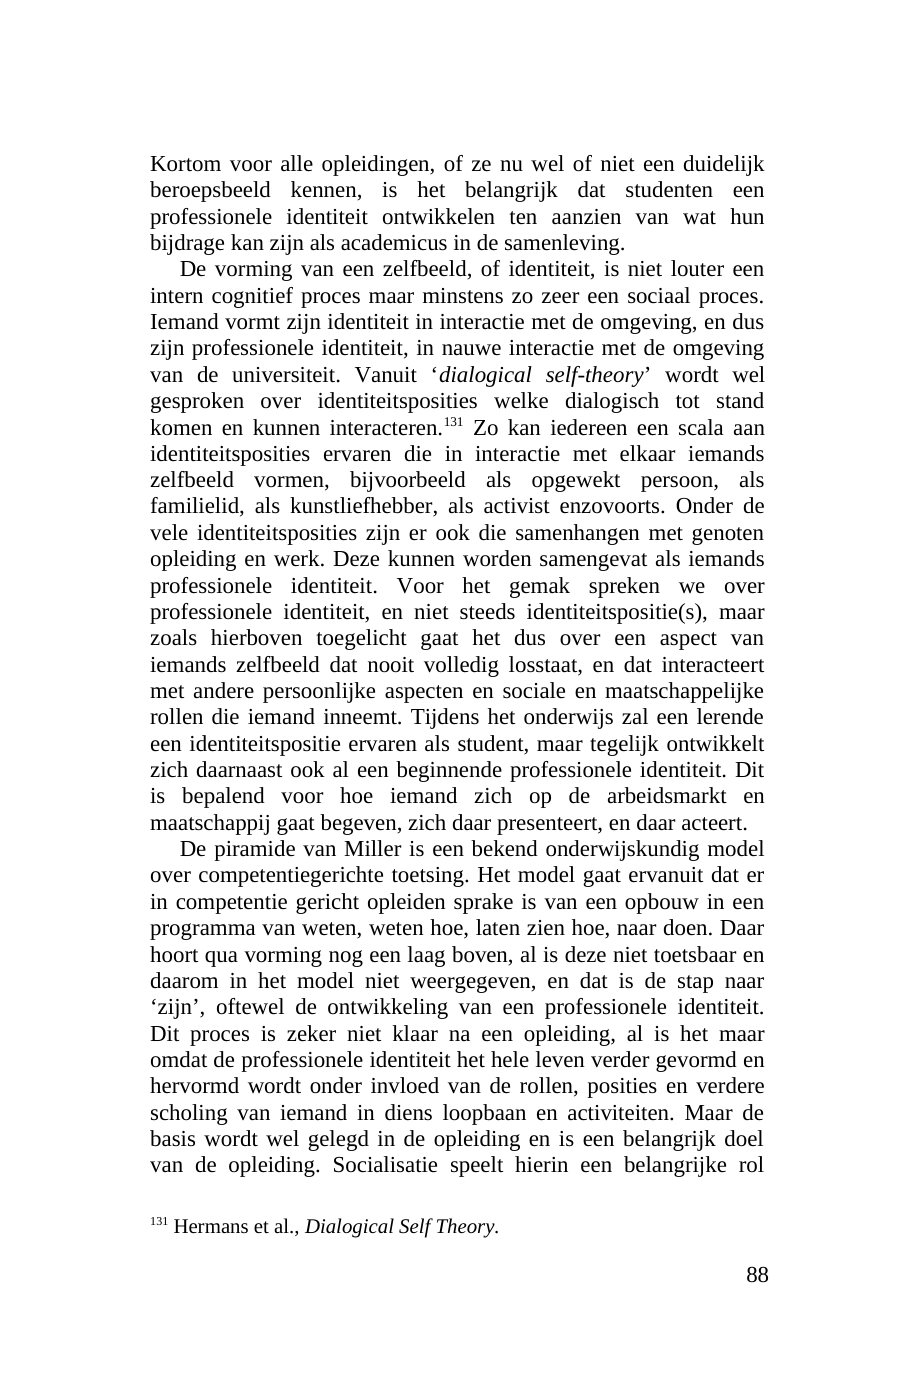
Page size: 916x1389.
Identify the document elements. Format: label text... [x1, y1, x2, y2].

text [150, 150, 766, 255]
text De vorming van een zelfbeeld, of identiteit, is niet louter een intern cognitief proces maar minstens zo zeer een sociaal proces. Iemand vormt zijn identiteit in interactie met de omgeving, en dus zijn professionele identiteit, in nauwe interactie met de omgeving van de universiteit. Vanuit ‘dialogical self-theory’ wordt wel gesproken over identiteitsposities welke dialogisch tot stand komen en kunnen interacteren. Zo kan iedereen een scala aan identiteitsposities ervaren die in interactie met elkaar iemands zelfbeeld vormen, bijvoorbeeld als opgewekt persoon, als familielid, als kunstliefhebber, als activist enzovoorts. Onder de vele identiteitsposities zijn er ook die samenhangen met genoten opleiding en werk. Deze kunnen worden samengevat als iemands professionele identiteit. Voor het gemak spreken we over professionele identiteit, en niet steeds identiteitspositie(s), maar zoals hierboven toegelicht gaat het dus over een aspect van iemands zelfbeeld dat nooit volledig losstaat, en dat interacteert met andere persoonlijke aspecten en sociale en maatschappelijke rollen die iemand inneemt. Tijdens het onderwijs zal een lerende een identiteitspositie ervaren als student, maar tegelijk ontwikkelt zich daarnaast ook al een beginnende professionele identiteit. Dit is bepalend voor hoe iemand zich op de arbeidsmarkt en maatschappij gaat begeven, zich daar presenteert, en daar acteert. [150, 255, 766, 835]
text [150, 835, 766, 1178]
